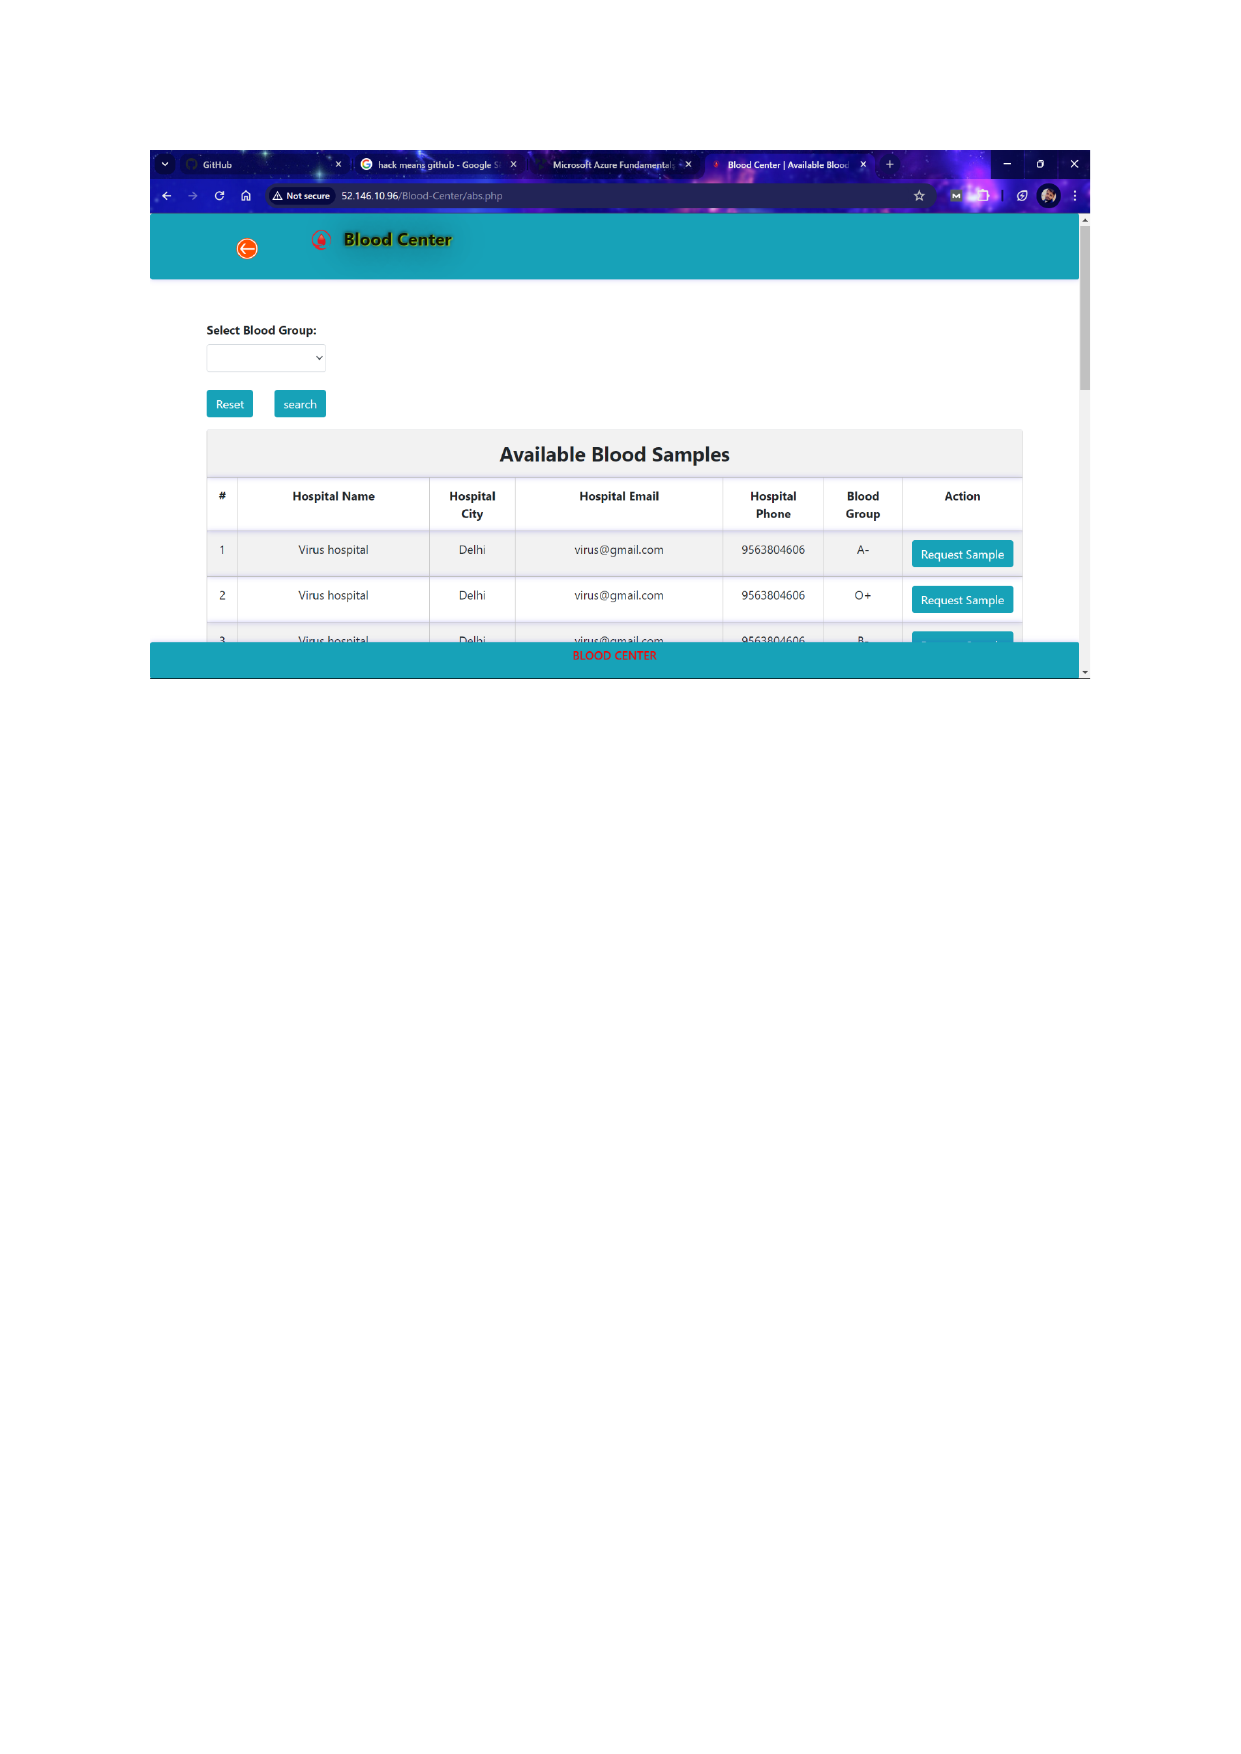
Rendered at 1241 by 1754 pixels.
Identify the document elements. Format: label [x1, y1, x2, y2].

picture [150, 150, 1091, 679]
